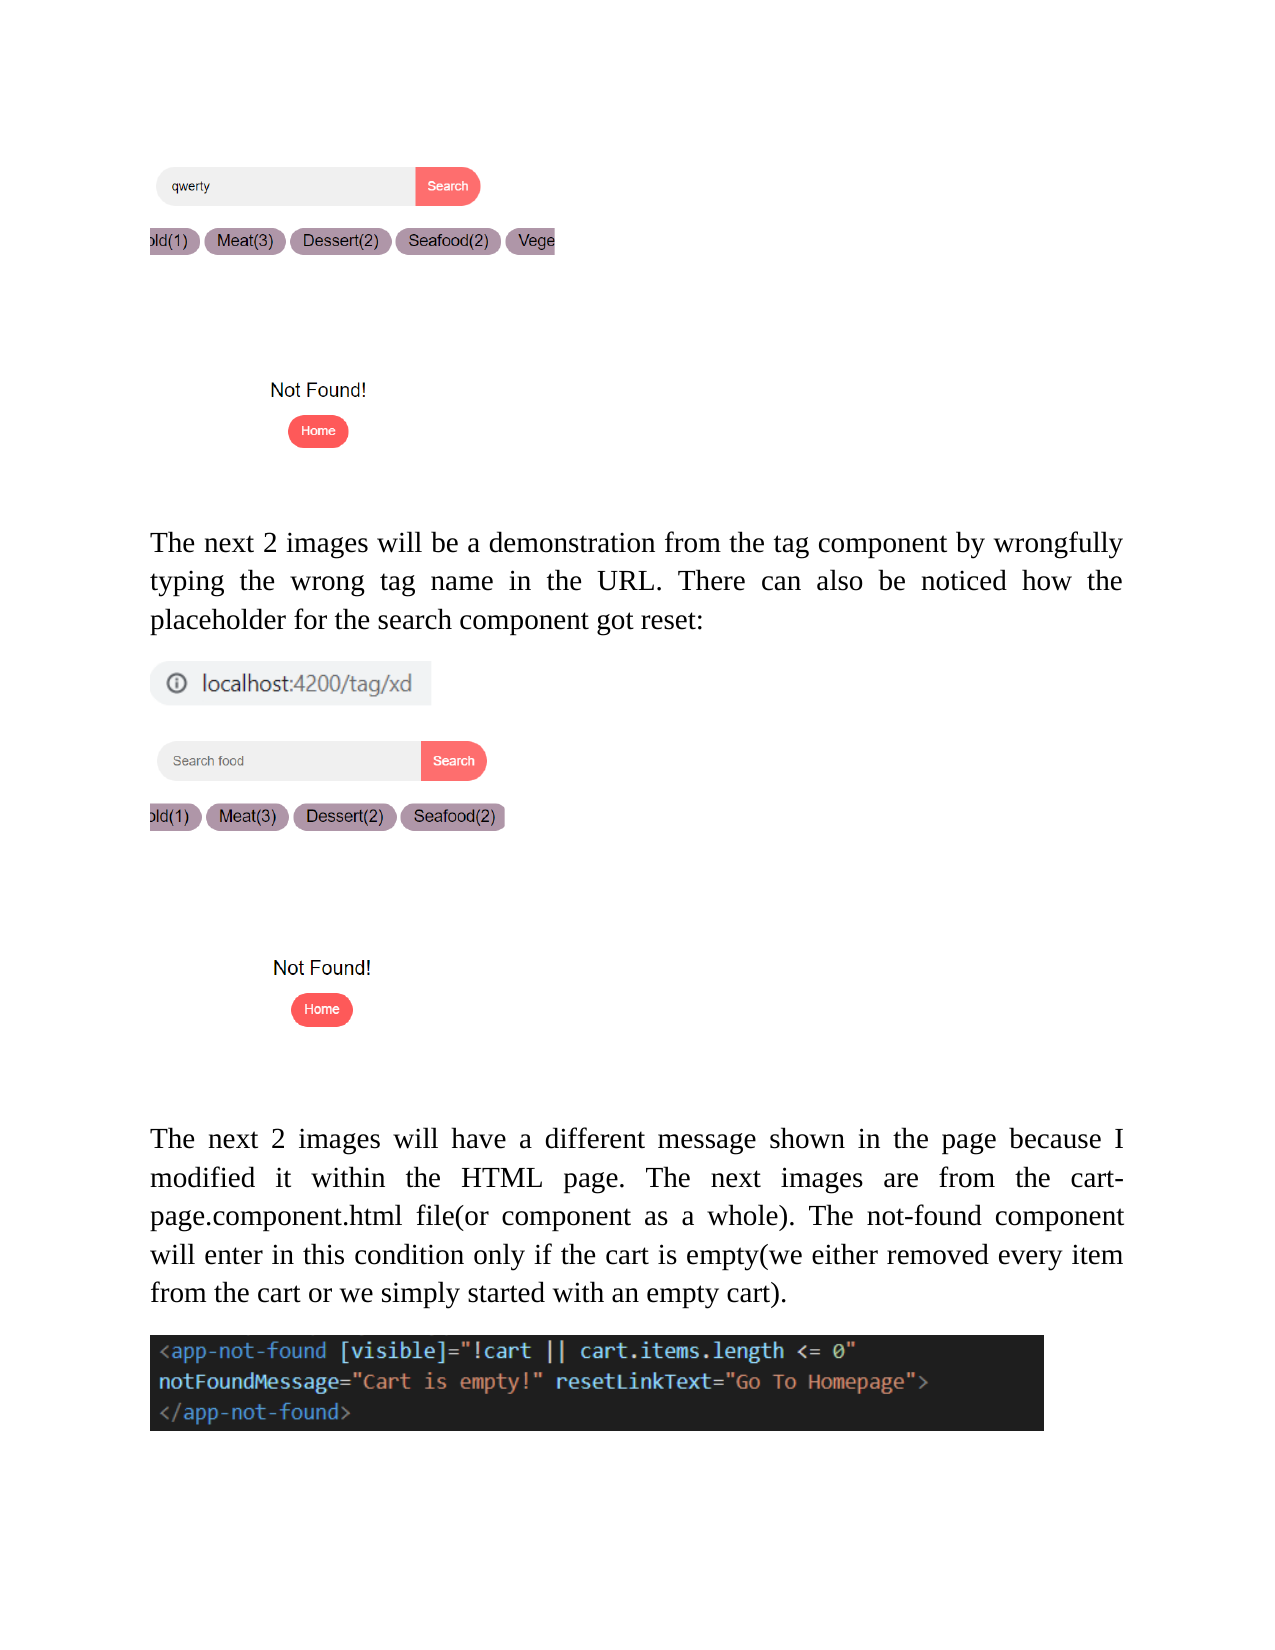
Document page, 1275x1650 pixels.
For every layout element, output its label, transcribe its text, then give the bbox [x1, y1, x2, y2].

text The next 2 images will be a demonstration from the tag component by wrongfully typing the wrong tag name in the URL. There can also be noticed how the placeholder for the search component got reset: [150, 525, 1125, 635]
picture [150, 661, 432, 708]
picture [150, 150, 555, 500]
picture [150, 732, 505, 1097]
text The next 2 images will have a different message shown in the page because I modified it within the HTML page. The next images are from the cart-page.component.html file(or component as a whole). The not-found component will enter in this condition only if the cart is empty(we either removed every item from the cart or we simply started with an empty cart). [150, 1121, 1125, 1309]
picture [150, 1335, 1044, 1431]
